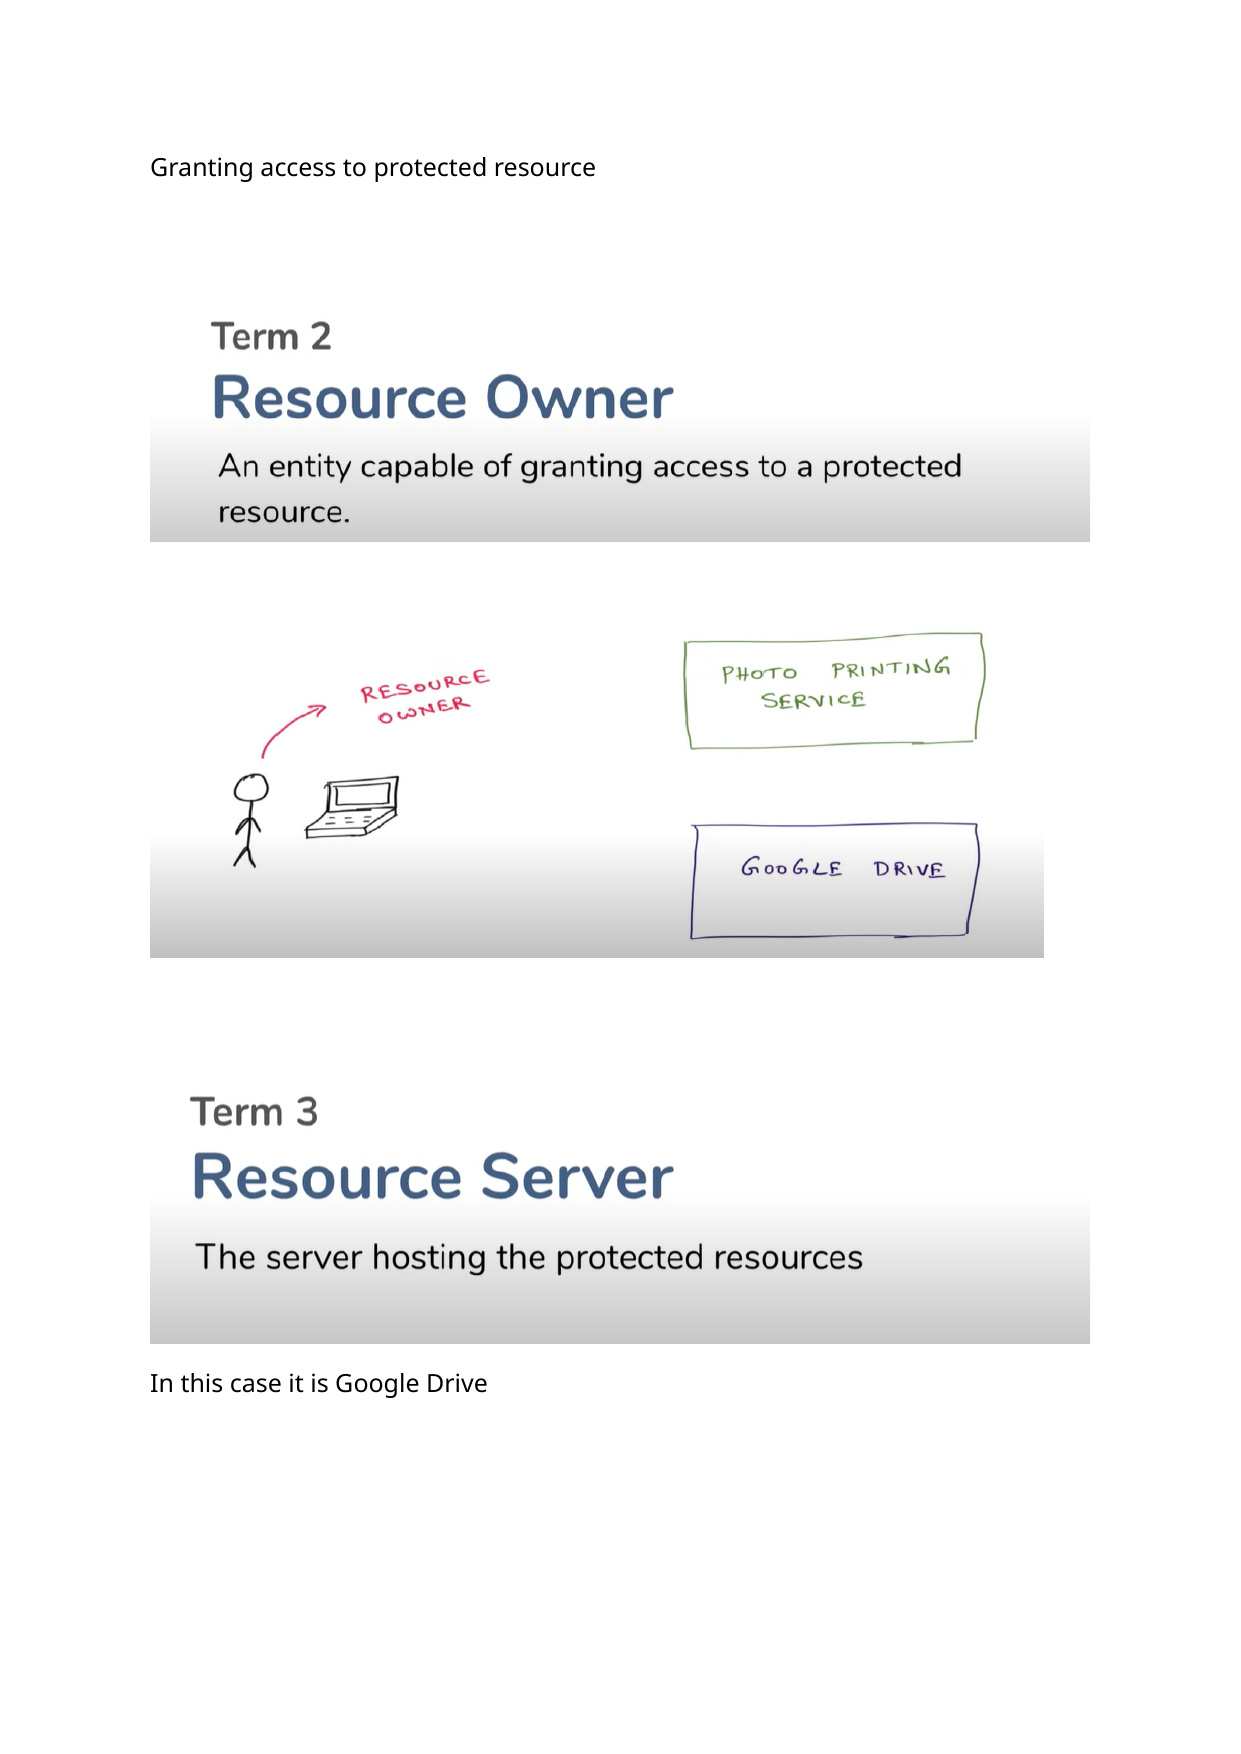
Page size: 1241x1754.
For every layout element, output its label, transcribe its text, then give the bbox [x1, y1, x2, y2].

picture [150, 261, 1091, 542]
text In this case it is Google Drive [150, 1365, 1090, 1399]
picture [150, 618, 1044, 958]
text Granting access to protected resource [150, 150, 1090, 184]
picture [150, 1035, 1091, 1344]
